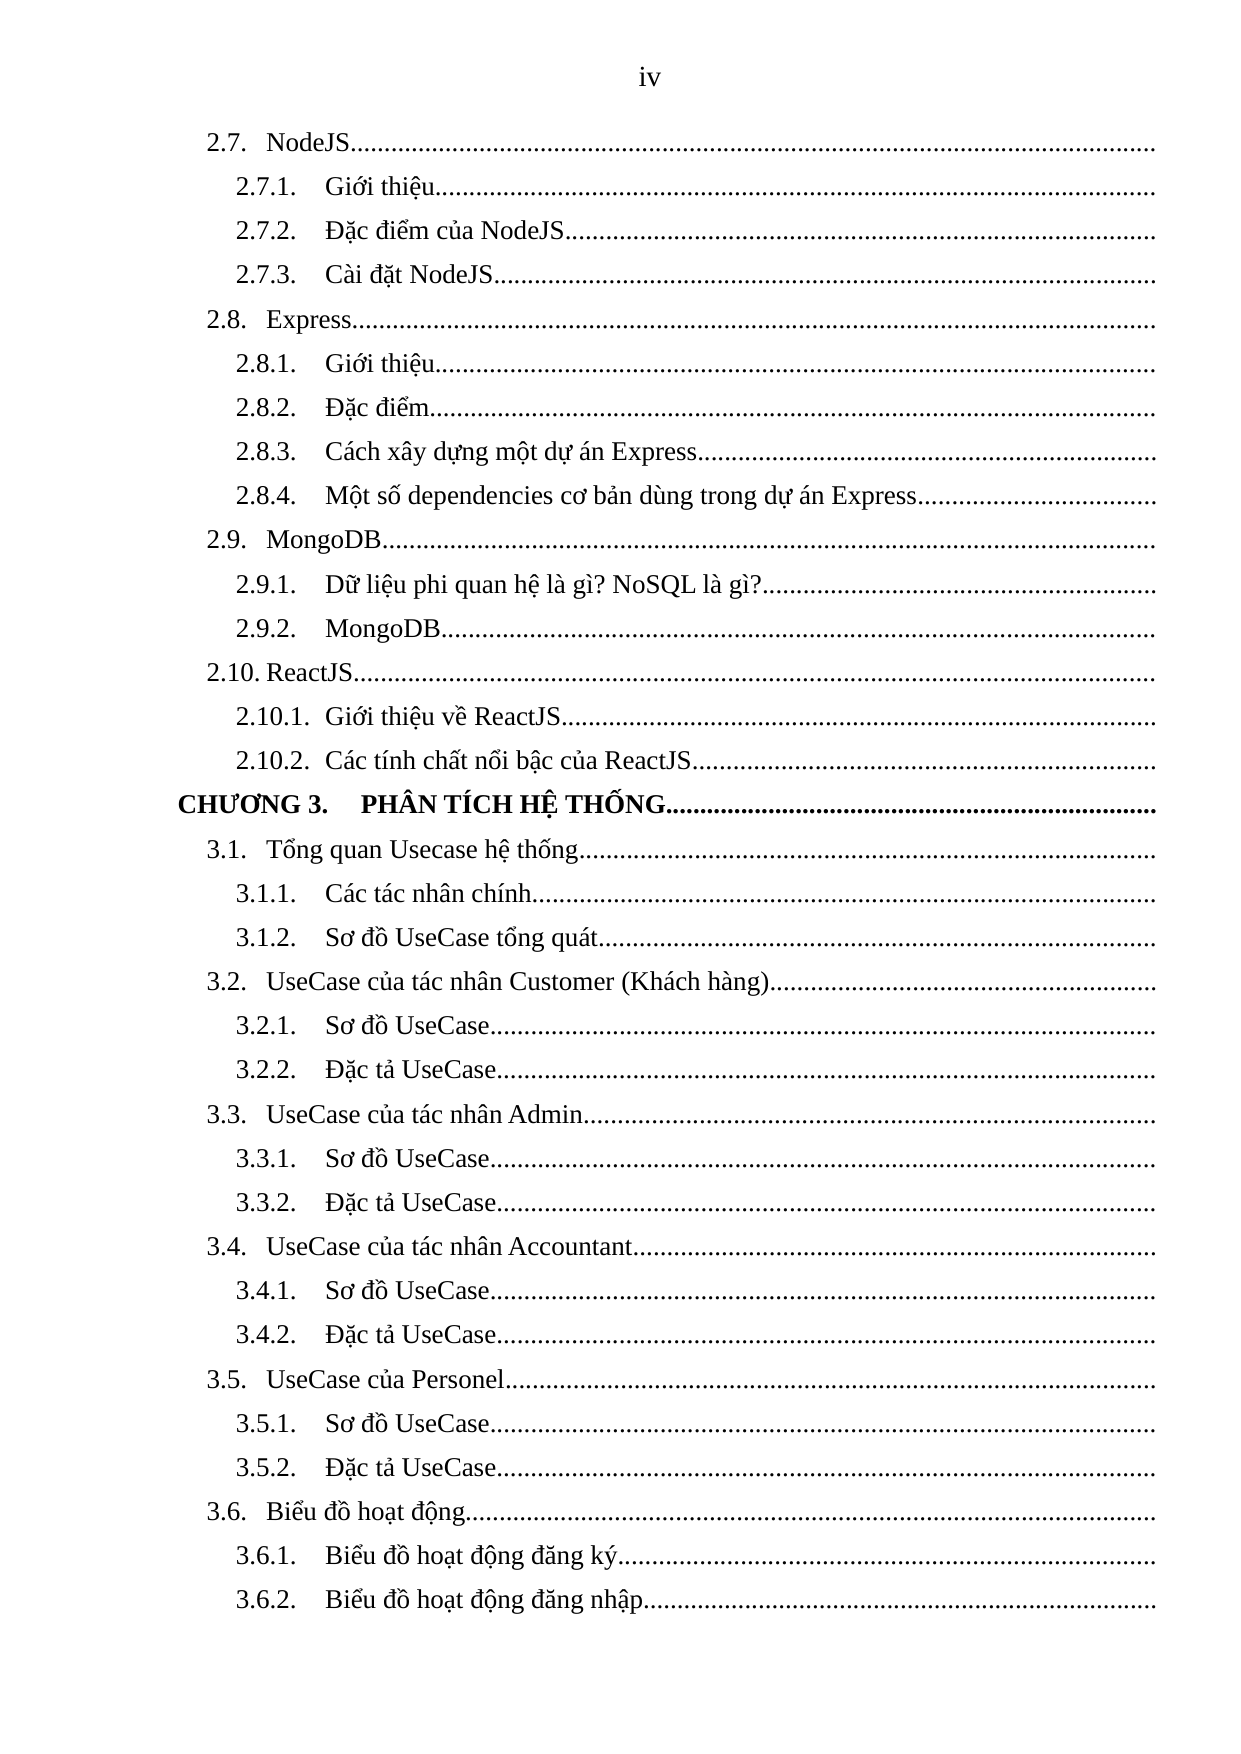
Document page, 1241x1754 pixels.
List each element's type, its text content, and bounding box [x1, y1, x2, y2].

text 3.1.2. Sơ đồ UseCase tổng quát 38 [236, 921, 1122, 952]
text 3.4.1. Sơ đồ UseCase 49 [236, 1274, 1122, 1306]
text 2.8.1. Giới thiệu 16 [236, 347, 1122, 378]
text 3.2. UseCase của tác nhân Customer (Khách hàng) 39 [206, 965, 1122, 996]
text 2.10. ReactJS 35 [206, 656, 1122, 687]
text 3.2.2. Đặc tả UseCase 39 [236, 1054, 1122, 1085]
text 3.5.2. Đặc tả UseCase 51 [236, 1451, 1122, 1482]
text 2.9.2. MongoDB 33 [236, 612, 1122, 643]
text 2.10.1. Giới thiệu về ReactJS 35 [236, 700, 1122, 731]
text 3.5. UseCase của Personel 51 [206, 1363, 1122, 1394]
text 3.3.1. Sơ đồ UseCase 45 [236, 1142, 1122, 1173]
text 2.8.2. Đặc điểm 16 [236, 391, 1122, 422]
text 3.6.1. Biểu đồ hoạt động đăng ký 53 [236, 1539, 1122, 1571]
text 3.3. UseCase của tác nhân Admin 45 [206, 1098, 1122, 1129]
text 3.1. Tổng quan Usecase hệ thống 37 [206, 833, 1122, 864]
text 2.8. Express 16 [206, 303, 1122, 334]
text 2.10.2. Các tính chất nổi bậc của ReactJS 35 [236, 744, 1122, 776]
text 3.6. Biểu đồ hoạt động 53 [206, 1495, 1122, 1526]
text 2.7.3. Cài đặt NodeJS 14 [236, 259, 1122, 290]
text 3.4. UseCase của tác nhân Accountant 49 [206, 1230, 1122, 1261]
text 2.7. NodeJS 13 [206, 126, 1122, 157]
text 3.2.1. Sơ đồ UseCase 39 [236, 1009, 1122, 1041]
text 2.9.1. Dữ liệu phi quan hệ là gì? NoSQL là gì? 32 [236, 568, 1122, 599]
text 3.4.2. Đặc tả UseCase 49 [236, 1319, 1122, 1350]
text 2.7.2. Đặc điểm của NodeJS 14 [236, 214, 1122, 246]
text 2.7.1. Giới thiệu 13 [236, 170, 1122, 201]
text 3.3.2. Đặc tả UseCase 45 [236, 1186, 1122, 1217]
text 2.8.3. Cách xây dựng một dự án Express 17 [236, 435, 1122, 466]
text 3.6.2. Biểu đồ hoạt động đăng nhập 54 [236, 1584, 1122, 1615]
text 2.9. MongoDB 32 [206, 524, 1122, 555]
text 2.8.4. Một số dependencies cơ bản dùng trong dự án Express 20 [236, 479, 1122, 511]
text 3.5.1. Sơ đồ UseCase 51 [236, 1407, 1122, 1438]
text CHƯƠNG 3. PHÂN TÍCH HỆ THỐNG 37 [177, 789, 1122, 820]
text 3.1.1. Các tác nhân chính 37 [236, 877, 1122, 908]
